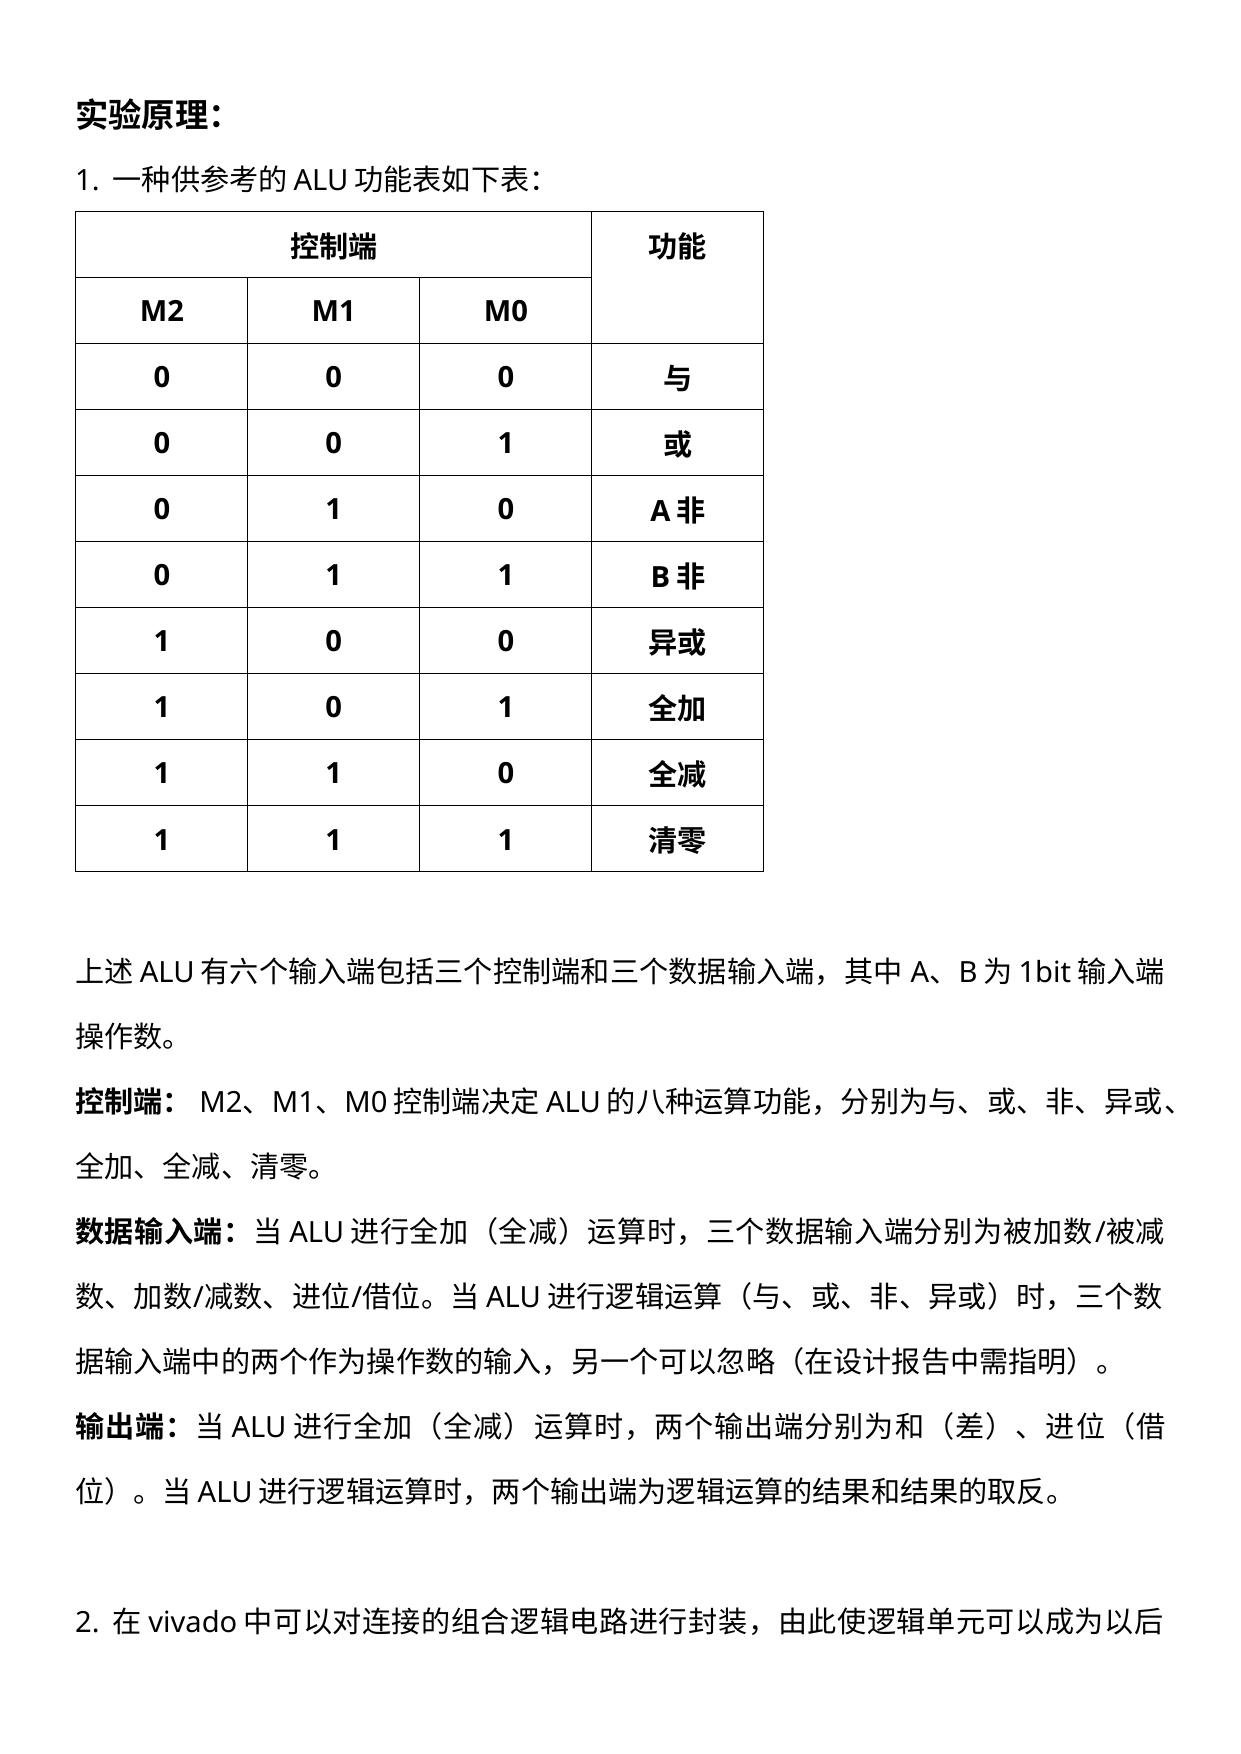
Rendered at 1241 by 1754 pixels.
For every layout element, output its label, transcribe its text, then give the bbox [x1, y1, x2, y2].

table_cell M2 [76, 278, 247, 343]
table_cell 1 [76, 674, 247, 739]
text 输出端：当ALU进行全加（全减）运算时，两个输出端分别为和（差）、进位（借位）。当ALU进行逻辑运算时，两个输出端为逻辑运算的结果和结果的取反。 [75, 1392, 1165, 1522]
text 实验原理： [75, 81, 1165, 146]
table_cell 0 [248, 344, 419, 409]
table_cell 1 [248, 542, 419, 607]
table_cell 1 [76, 740, 247, 805]
table_header 功能 [592, 212, 763, 343]
text 控制端： M2、M1、M0控制端决定ALU的八种运算功能，分别为与、或、非、异或、全加、全减、清零。 [75, 1067, 1165, 1197]
table_cell 0 [420, 740, 591, 805]
list 一种供参考的ALU功能表如下表： [75, 146, 1165, 211]
table_cell 0 [248, 410, 419, 475]
table_cell 全减 [592, 740, 763, 805]
table_cell 0 [420, 344, 591, 409]
table_cell 1 [248, 806, 419, 871]
table_cell M1 [248, 278, 419, 343]
table_cell 0 [76, 542, 247, 607]
table_cell 1 [76, 806, 247, 871]
text 上述ALU有六个输入端包括三个控制端和三个数据输入端，其中A、B为1bit输入端操作数。 [75, 937, 1165, 1067]
table_cell 1 [420, 674, 591, 739]
table_cell 1 [248, 476, 419, 541]
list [75, 1587, 1165, 1652]
text 数据输入端：当ALU进行全加（全减）运算时，三个数据输入端分别为被加数/被减数、加数/减数、进位/借位。当ALU进行逻辑运算（与、或、非、异或）时，三个数据输入端中的两个作为操作数的输入，另一个可以忽略（在设计报告中需指明）。 [75, 1197, 1165, 1392]
table_cell 1 [76, 608, 247, 673]
table_cell 0 [76, 410, 247, 475]
table_cell M0 [420, 278, 591, 343]
table_cell 清零 [592, 806, 763, 871]
table_cell 与 [592, 344, 763, 409]
table_cell 0 [76, 344, 247, 409]
table_header 控制端 [76, 212, 591, 277]
table_cell 1 [248, 740, 419, 805]
table_cell 0 [420, 476, 591, 541]
table_cell 或 [592, 410, 763, 475]
table_cell 异或 [592, 608, 763, 673]
table_cell 1 [420, 410, 591, 475]
table_cell B非 [592, 542, 763, 607]
table_cell 0 [248, 608, 419, 673]
table_cell 0 [248, 674, 419, 739]
table_cell 1 [420, 542, 591, 607]
table_cell 0 [76, 476, 247, 541]
table_cell 1 [420, 806, 591, 871]
table_cell A非 [592, 476, 763, 541]
table_cell 0 [420, 608, 591, 673]
table_cell 全加 [592, 674, 763, 739]
